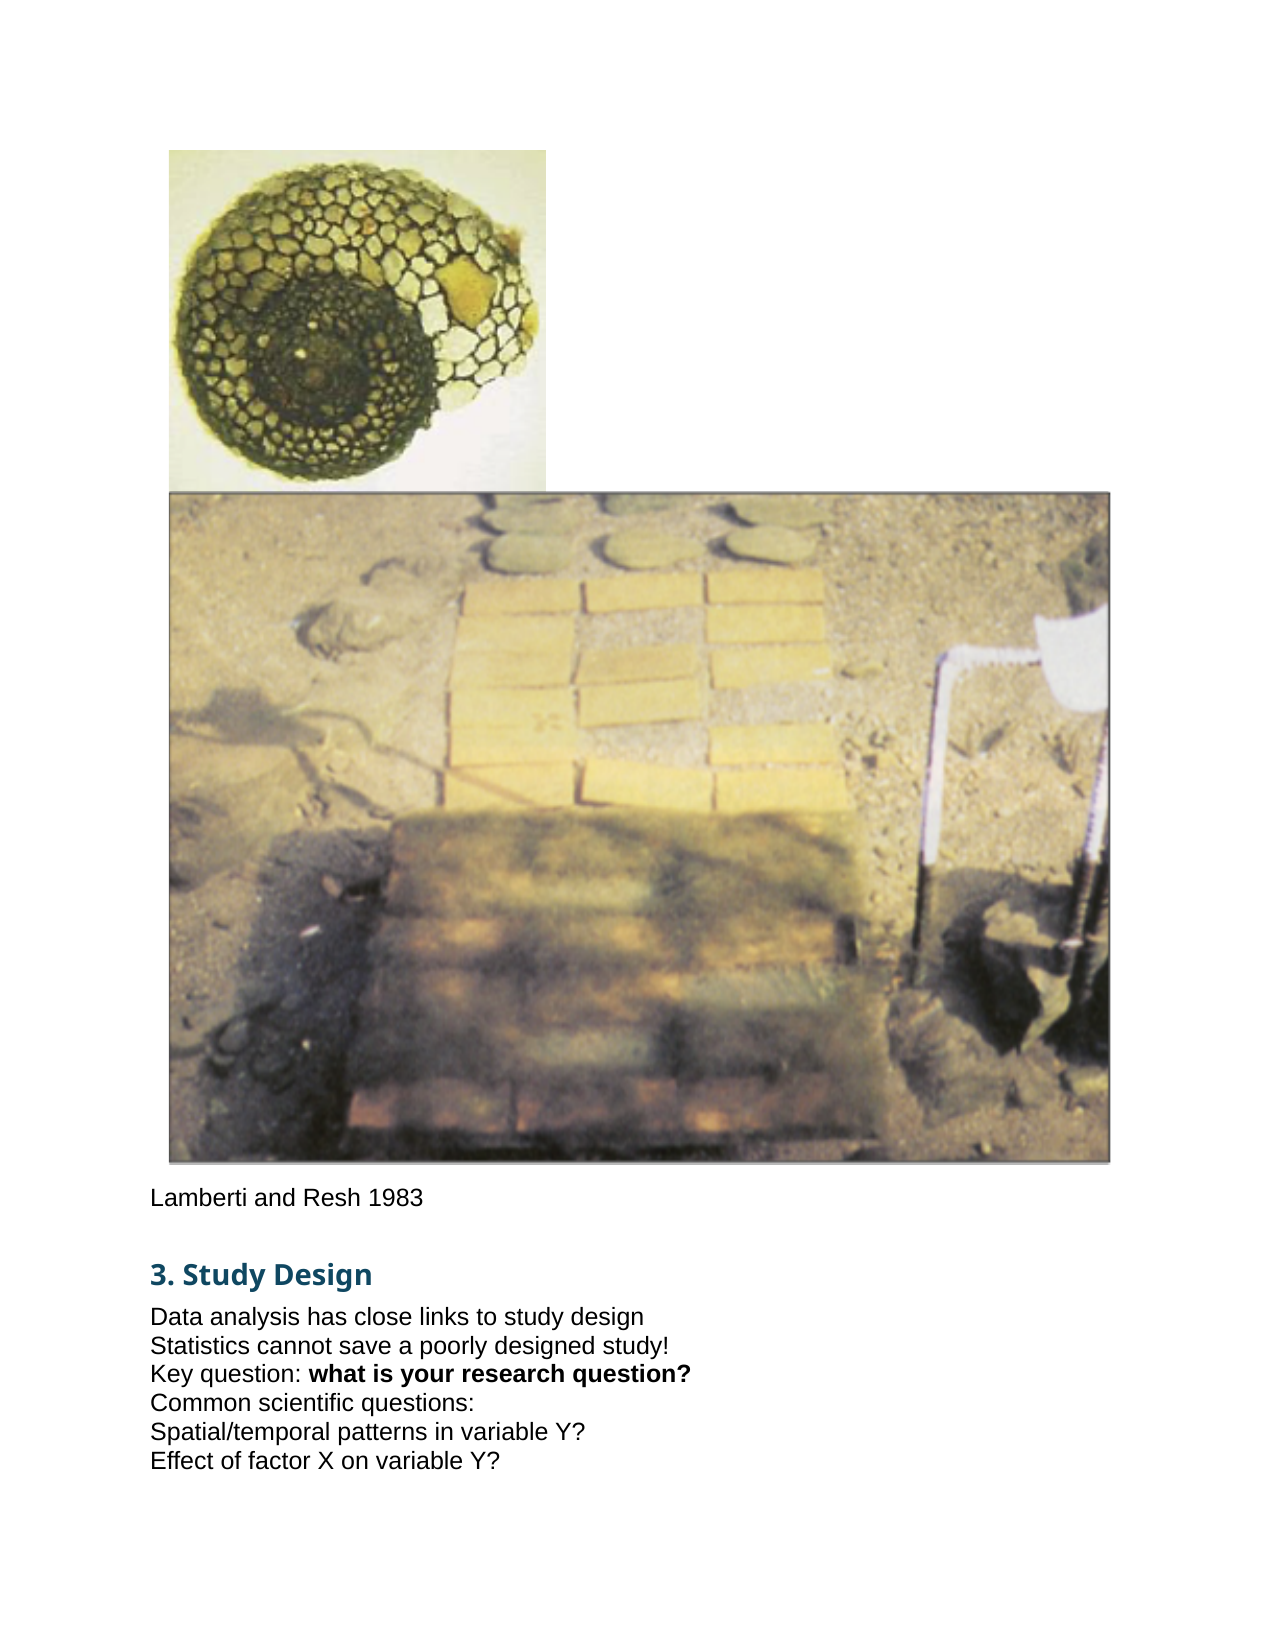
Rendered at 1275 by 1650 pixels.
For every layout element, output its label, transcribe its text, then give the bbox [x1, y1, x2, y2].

subtitle 3. Study Design [150, 1254, 1125, 1294]
text Lamberti and Resh 1983 [150, 1183, 1125, 1212]
picture [168, 150, 1111, 1165]
